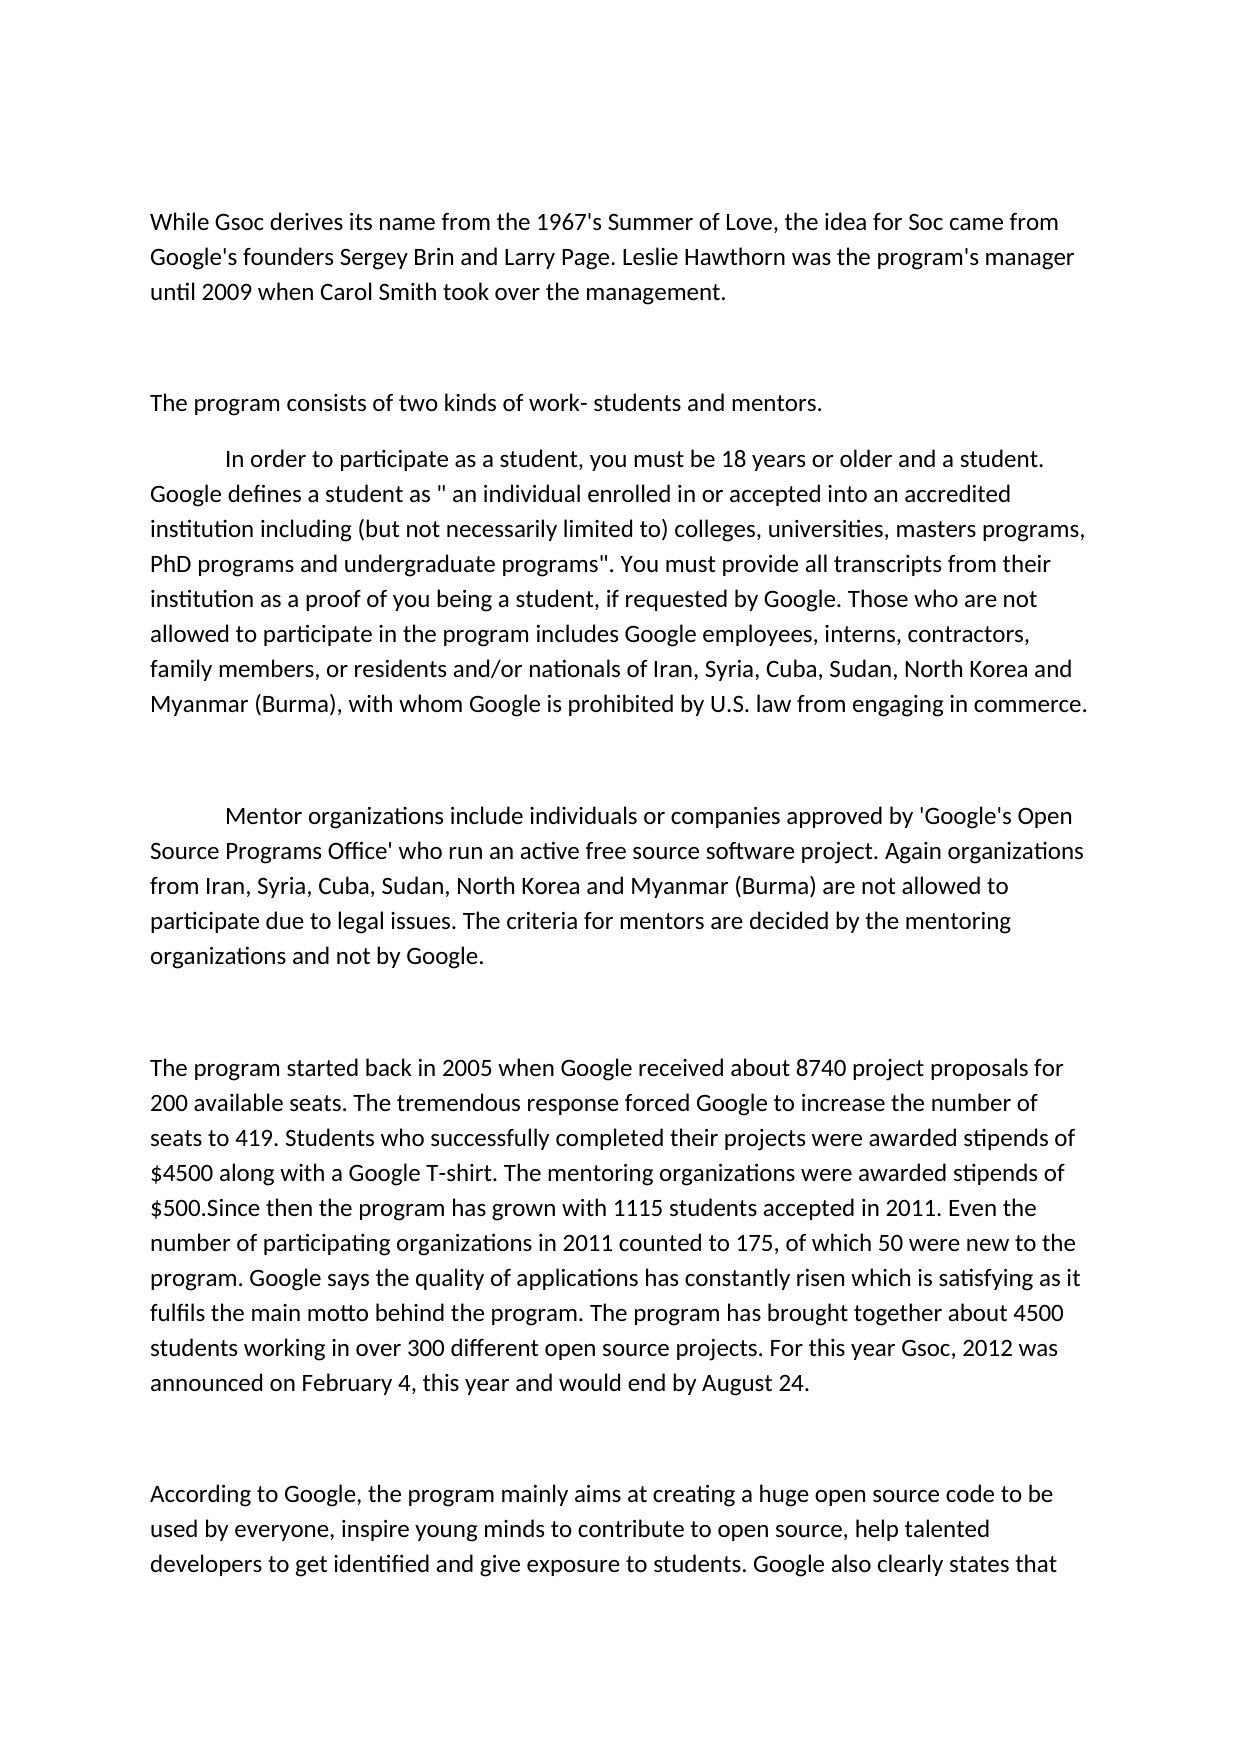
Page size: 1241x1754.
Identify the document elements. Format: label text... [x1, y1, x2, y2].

text The program consists of two kinds of work- students and mentors. [150, 387, 1090, 418]
text In order to participate as a student, you must be 18 years or older and a student. Google defines a student as " an individual enrolled in or accepted into an accredited institution including (but not necessarily limited to) colleges, universities, masters programs, PhD programs and undergraduate programs". You must provide all transcripts from their institution as a proof of you being a student, if requested by Google. Those who are not allowed to participate in the program includes Google employees, interns, contractors, family members, or residents and/or nationals of Iran, Syria, Cuba, Sudan, North Korea and Myanmar (Burma), with whom Google is prohibited by U.S. law from engaging in commerce. [150, 443, 1090, 719]
text The program started back in 2005 when Google received about 8740 project proposals for 200 available seats. The tremendous response forced Google to increase the number of seats to 419. Students who successfully completed their projects were awarded stipends of $4500 along with a Google T-shirt. The mentoring organizations were awarded stipends of $500.Since then the program has grown with 1115 students accepted in 2011. Even the number of participating organizations in 2011 counted to 175, of which 50 were new to the program. Google says the quality of applications has constantly risen which is satisfying as it fulfils the main motto behind the program. The program has brought together about 4500 students working in over 300 different open source projects. For this year Gsoc, 2012 was announced on February 4, this year and would end by August 24. [150, 1052, 1090, 1397]
text While Gsoc derives its name from the 1967's Summer of Love, the idea for Soc came from Google's founders Sergey Brin and Larry Page. Leslie Hawthorn was the program's manager until 2009 when Carol Smith took over the management. [150, 206, 1090, 306]
text Mentor organizations include individuals or companies approved by 'Google's Open Source Programs Office' who run an active free source software project. Again organizations from Iran, Syria, Cuba, Sudan, North Korea and Myanmar (Burma) are not allowed to participate due to legal issues. The criteria for mentors are decided by the mentoring organizations and not by Google. [150, 800, 1090, 971]
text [150, 1478, 1090, 1579]
